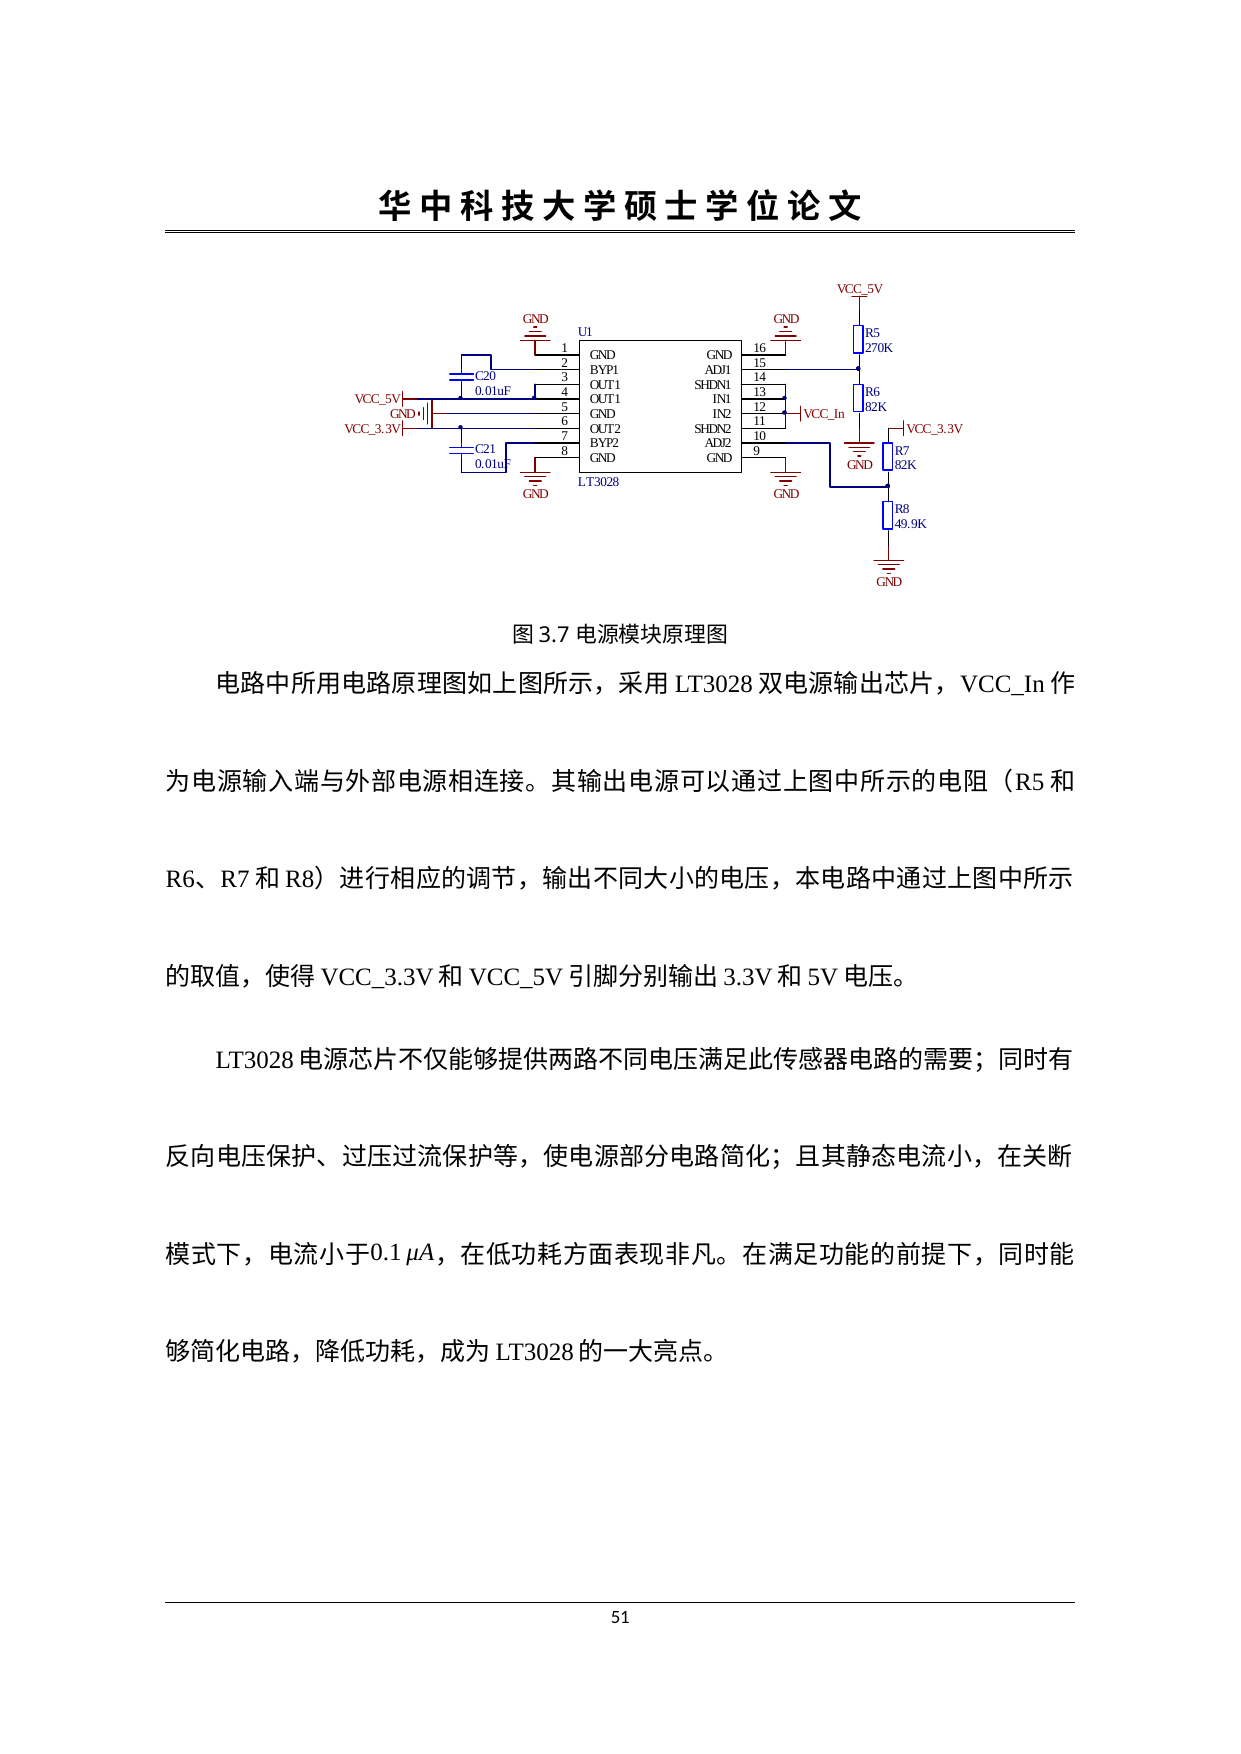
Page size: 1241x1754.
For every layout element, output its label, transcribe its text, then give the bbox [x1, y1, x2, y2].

text LT3028电源芯片不仅能够提供两路不同电压满足此传感器电路的需要；同时有反向电压保护、过压过流保护等，使电源部分电路简化；且其静态电流小，在关断模式下，电流小于，在低功耗方面表现非凡。在满足功能的前提下，同时能够简化电路，降低功耗，成为LT3028的一大亮点。 [165, 1025, 1075, 1382]
text 电路中所用电路原理图如上图所示，采用LT3028双电源输出芯片，VCC_In作为电源输入端与外部电源相连接。其输出电源可以通过上图中所示的电阻（R5和R6、R7和R8）进行相应的调节，输出不同大小的电压，本电路中通过上图中所示的取值，使得VCC_3.3V和VCC_5V引脚分别输出3.3V和5V电压。 [165, 649, 1075, 1007]
text 图3.7 电源模块原理图 [165, 617, 1075, 649]
